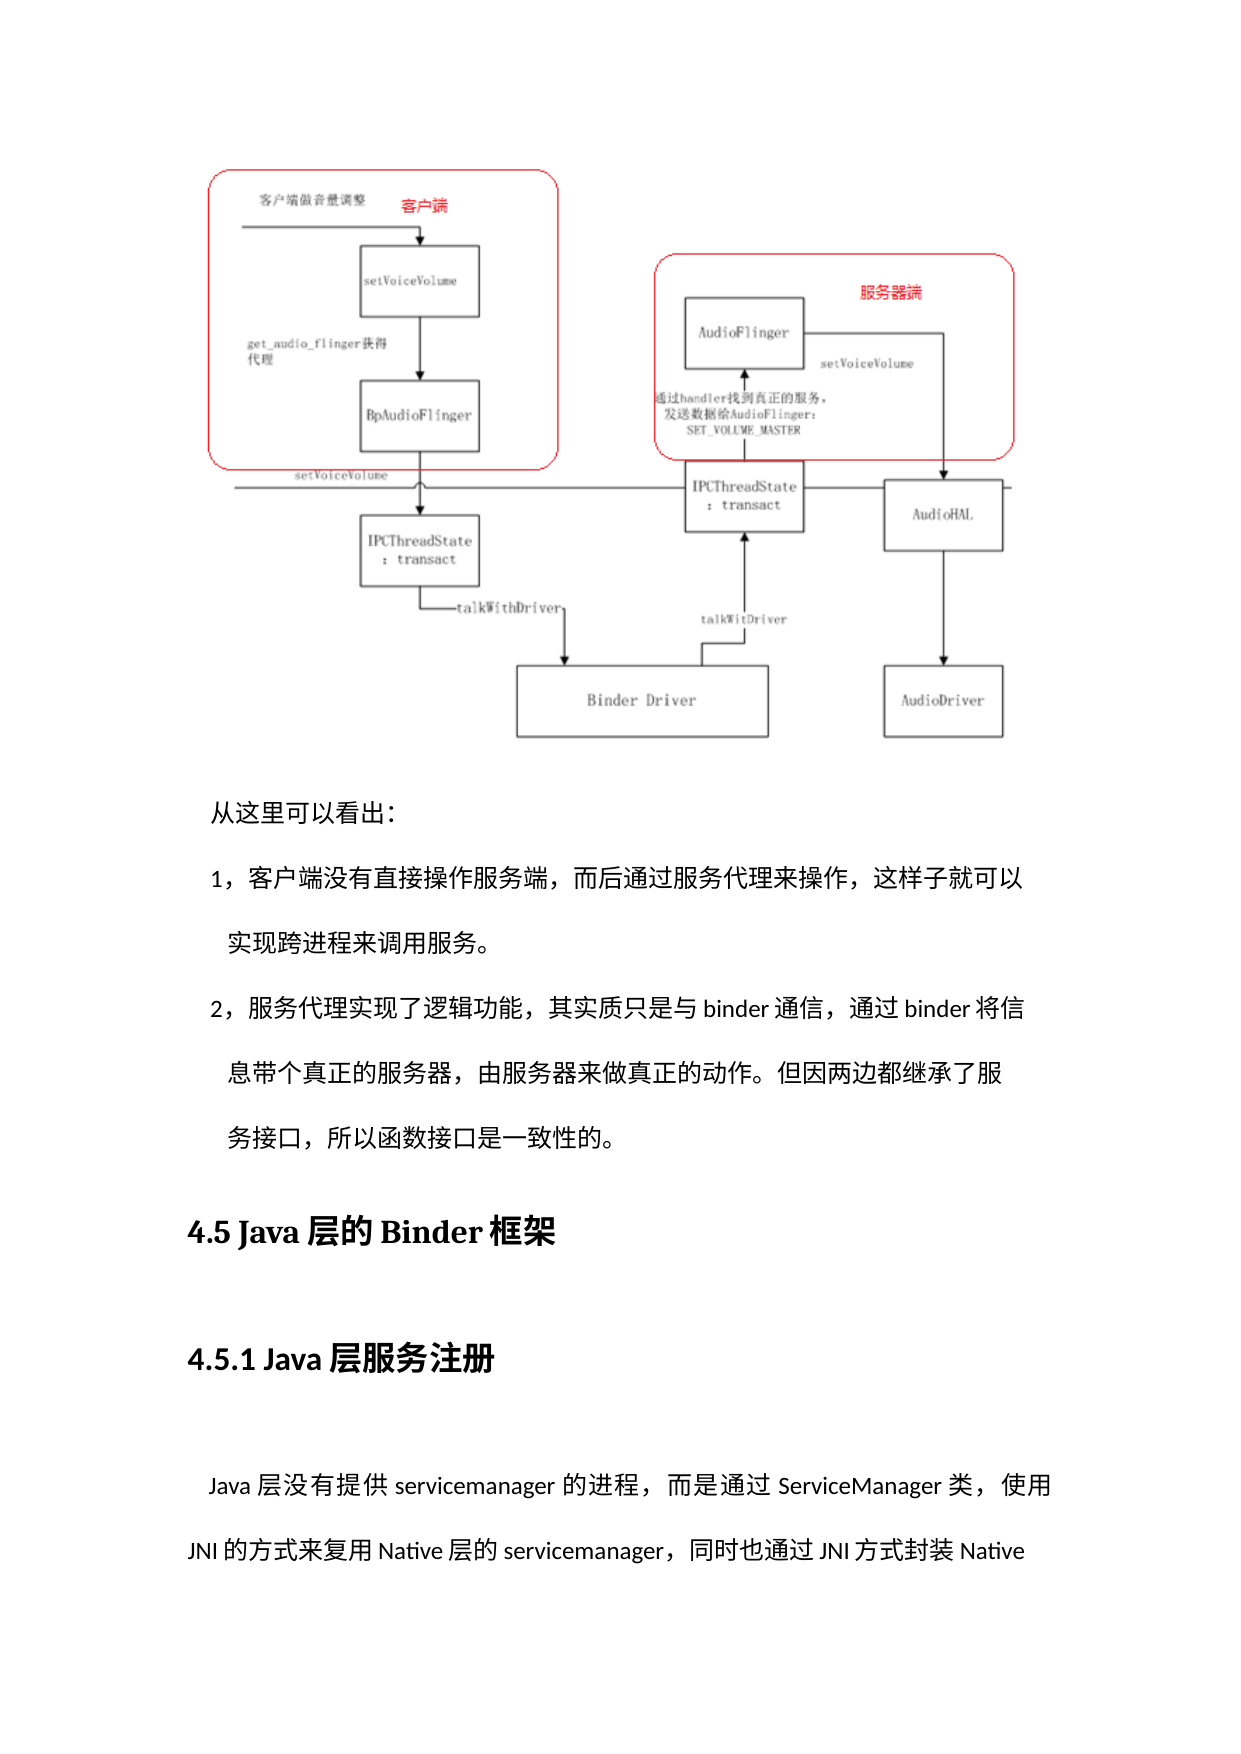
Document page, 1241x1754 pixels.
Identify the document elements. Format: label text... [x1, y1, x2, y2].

text 从这里可以看出： [187, 779, 1053, 844]
text 务接口，所以函数接口是一致性的。 [187, 1104, 1053, 1169]
subtitle 4.5 Java层的Binder框架 [187, 1197, 1053, 1262]
picture [187, 162, 1054, 751]
text 2，服务代理实现了逻辑功能，其实质只是与binder通信，通过binder将信 [187, 974, 1053, 1039]
subtitle 4.5.1 Java层服务注册 [187, 1324, 1053, 1389]
text 1，客户端没有直接操作服务端，而后通过服务代理来操作，这样子就可以 [187, 844, 1053, 909]
text Java层没有提供servicemanager的进程，而是通过ServiceManager类，使用JNI的方式来复用Native层的servicemanager，同时也通过JNI方式封装Native [187, 1451, 1053, 1581]
text 实现跨进程来调用服务。 [187, 909, 1053, 974]
text 息带个真正的服务器，由服务器来做真正的动作。但因两边都继承了服 [187, 1039, 1053, 1104]
